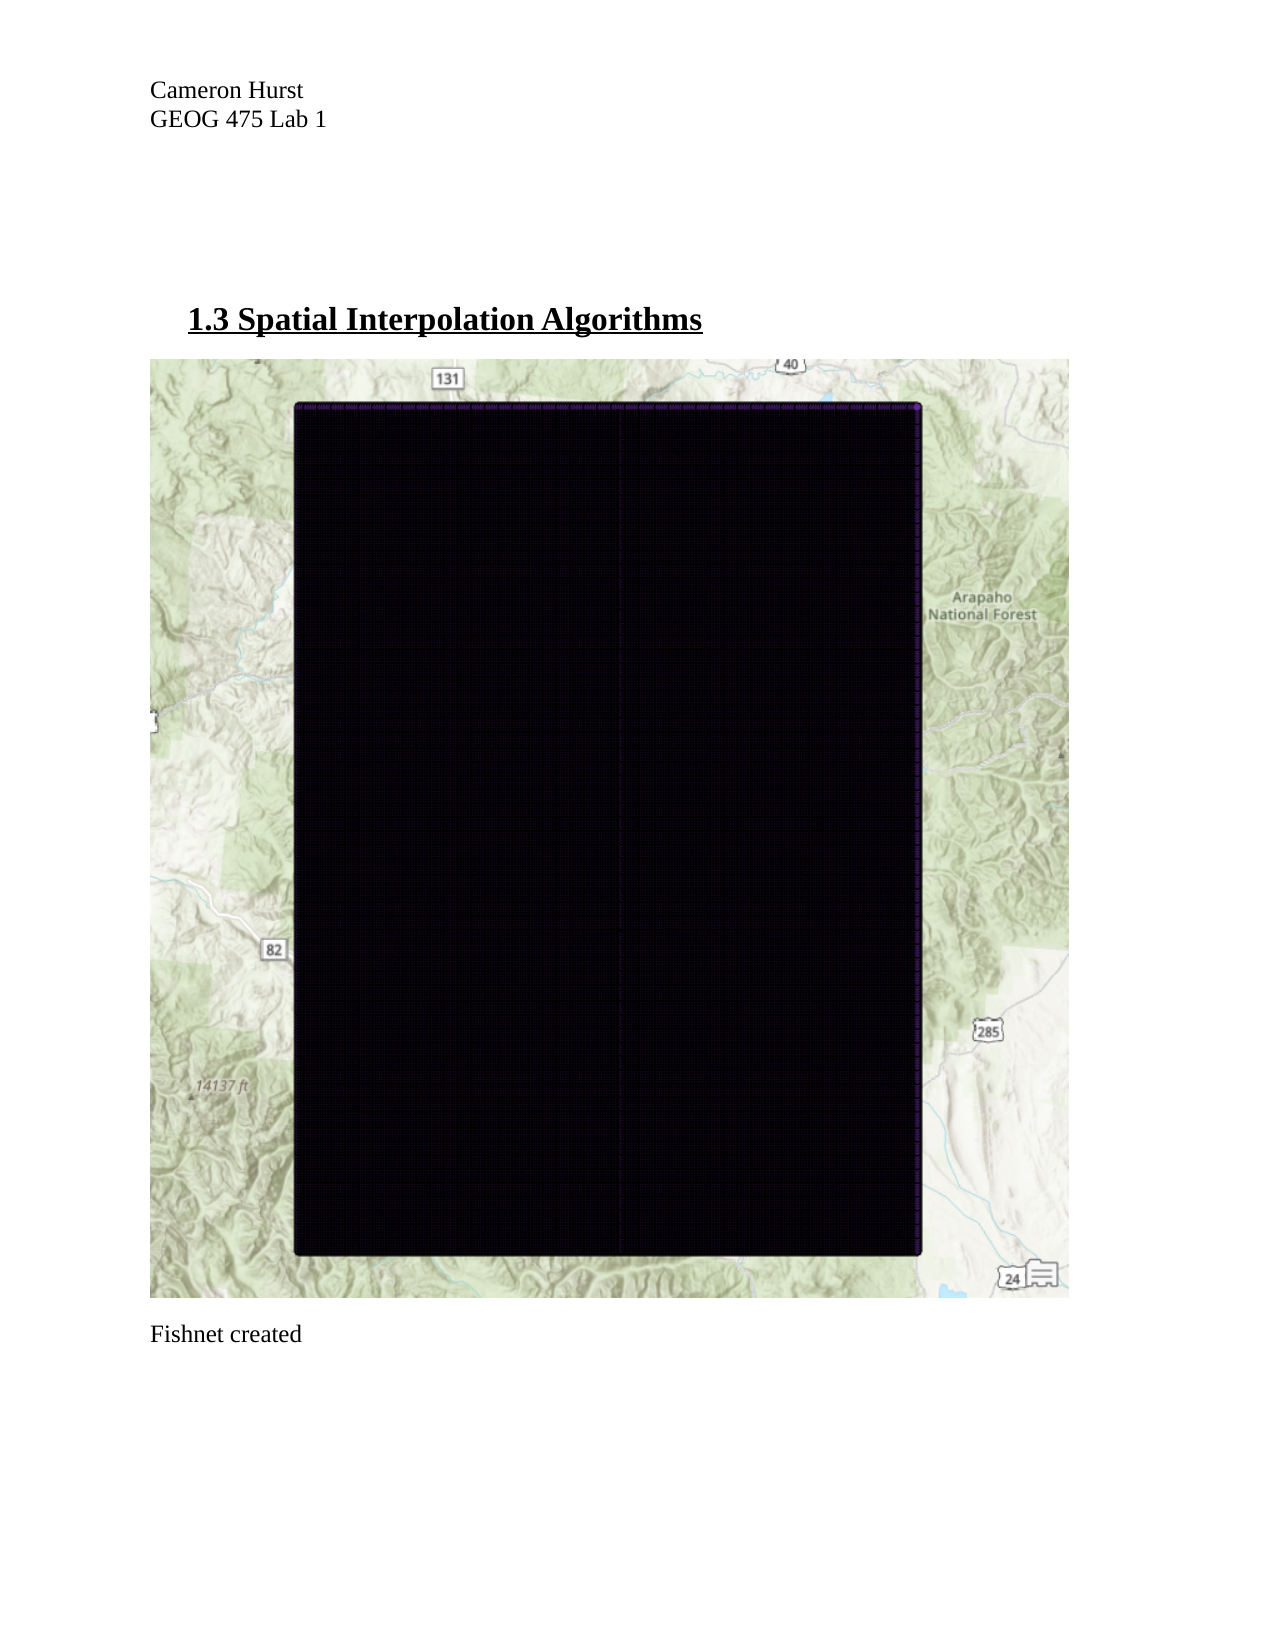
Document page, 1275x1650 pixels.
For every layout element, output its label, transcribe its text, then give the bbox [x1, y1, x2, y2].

text Fishnet created [150, 1319, 1125, 1348]
text 1.3 Spatial Interpolation Algorithms [187, 299, 1125, 337]
picture [150, 359, 1069, 1298]
